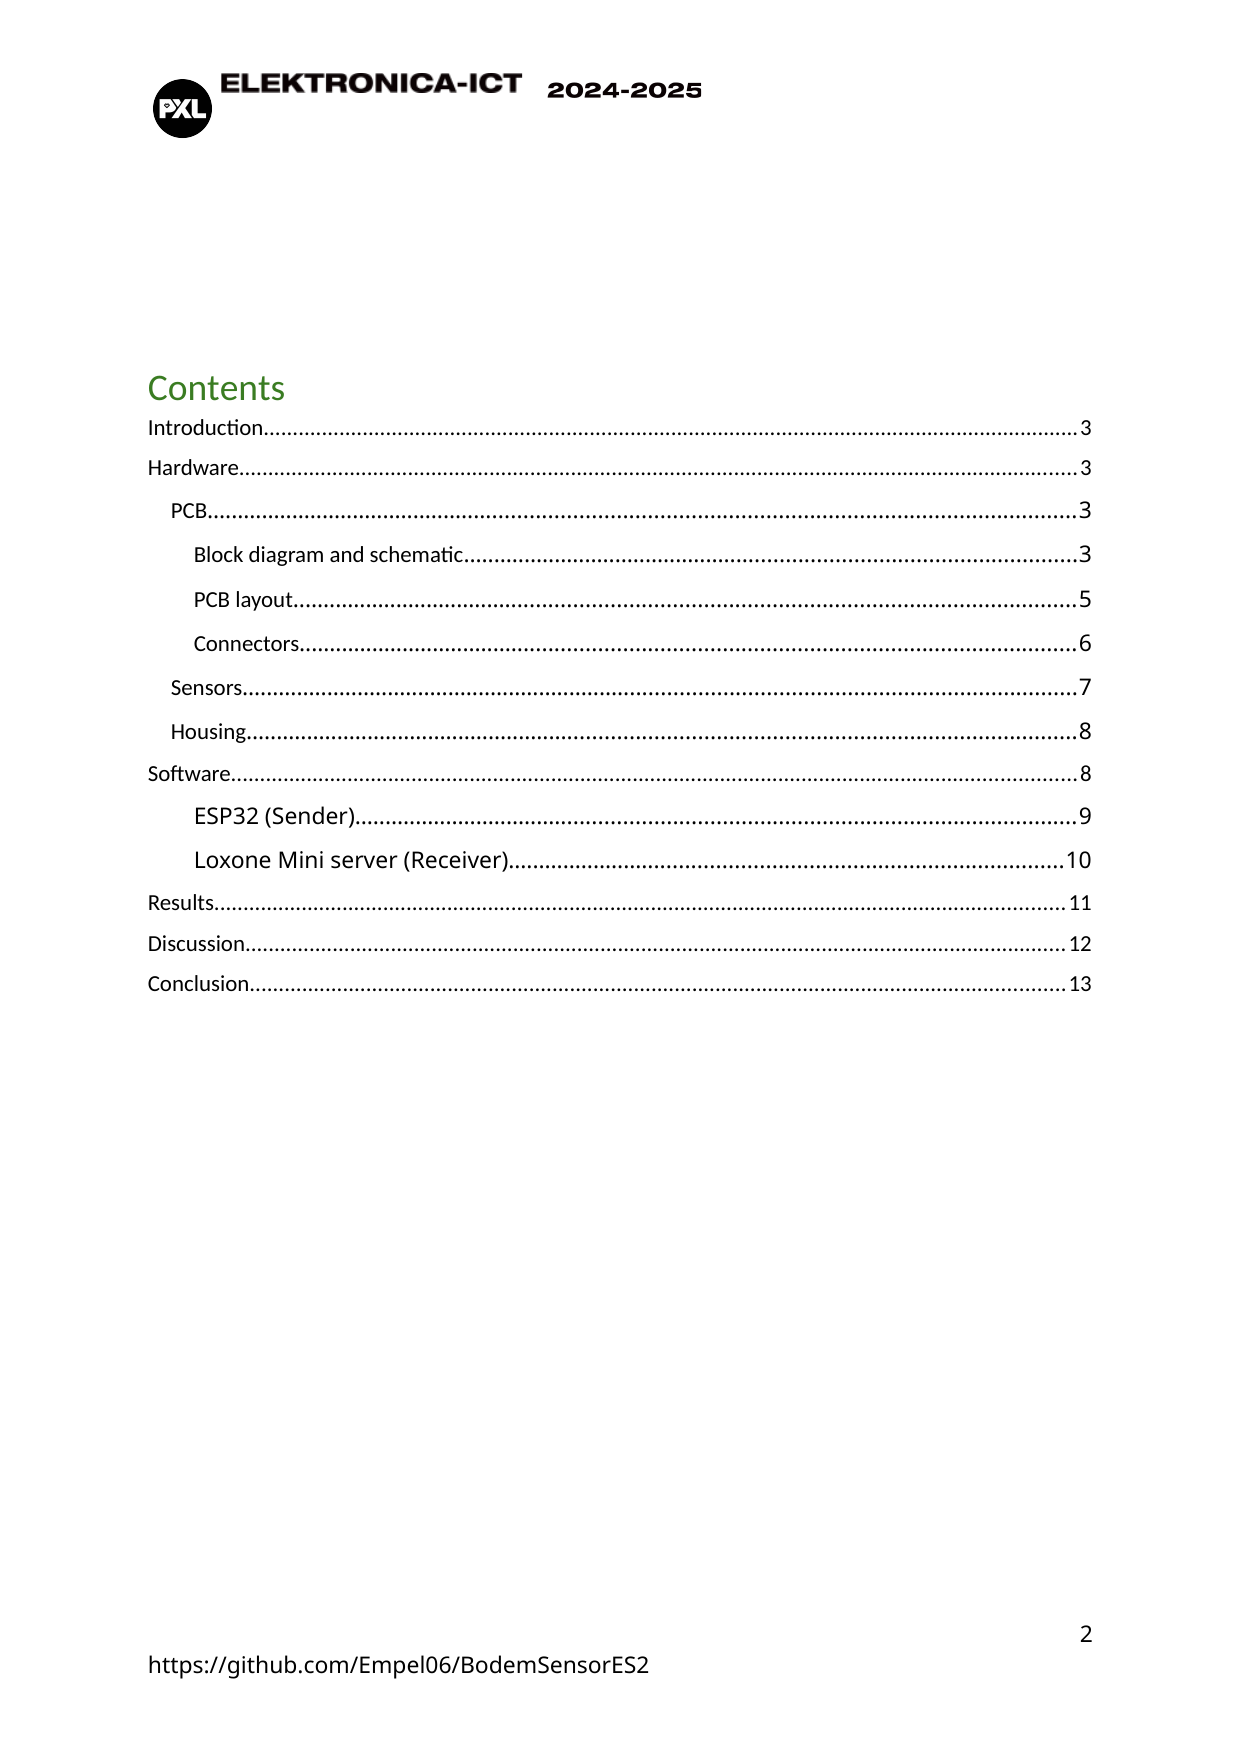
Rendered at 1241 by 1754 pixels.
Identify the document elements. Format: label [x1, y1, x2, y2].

picture [221, 73, 523, 93]
picture [541, 82, 702, 102]
picture [147, 73, 218, 144]
